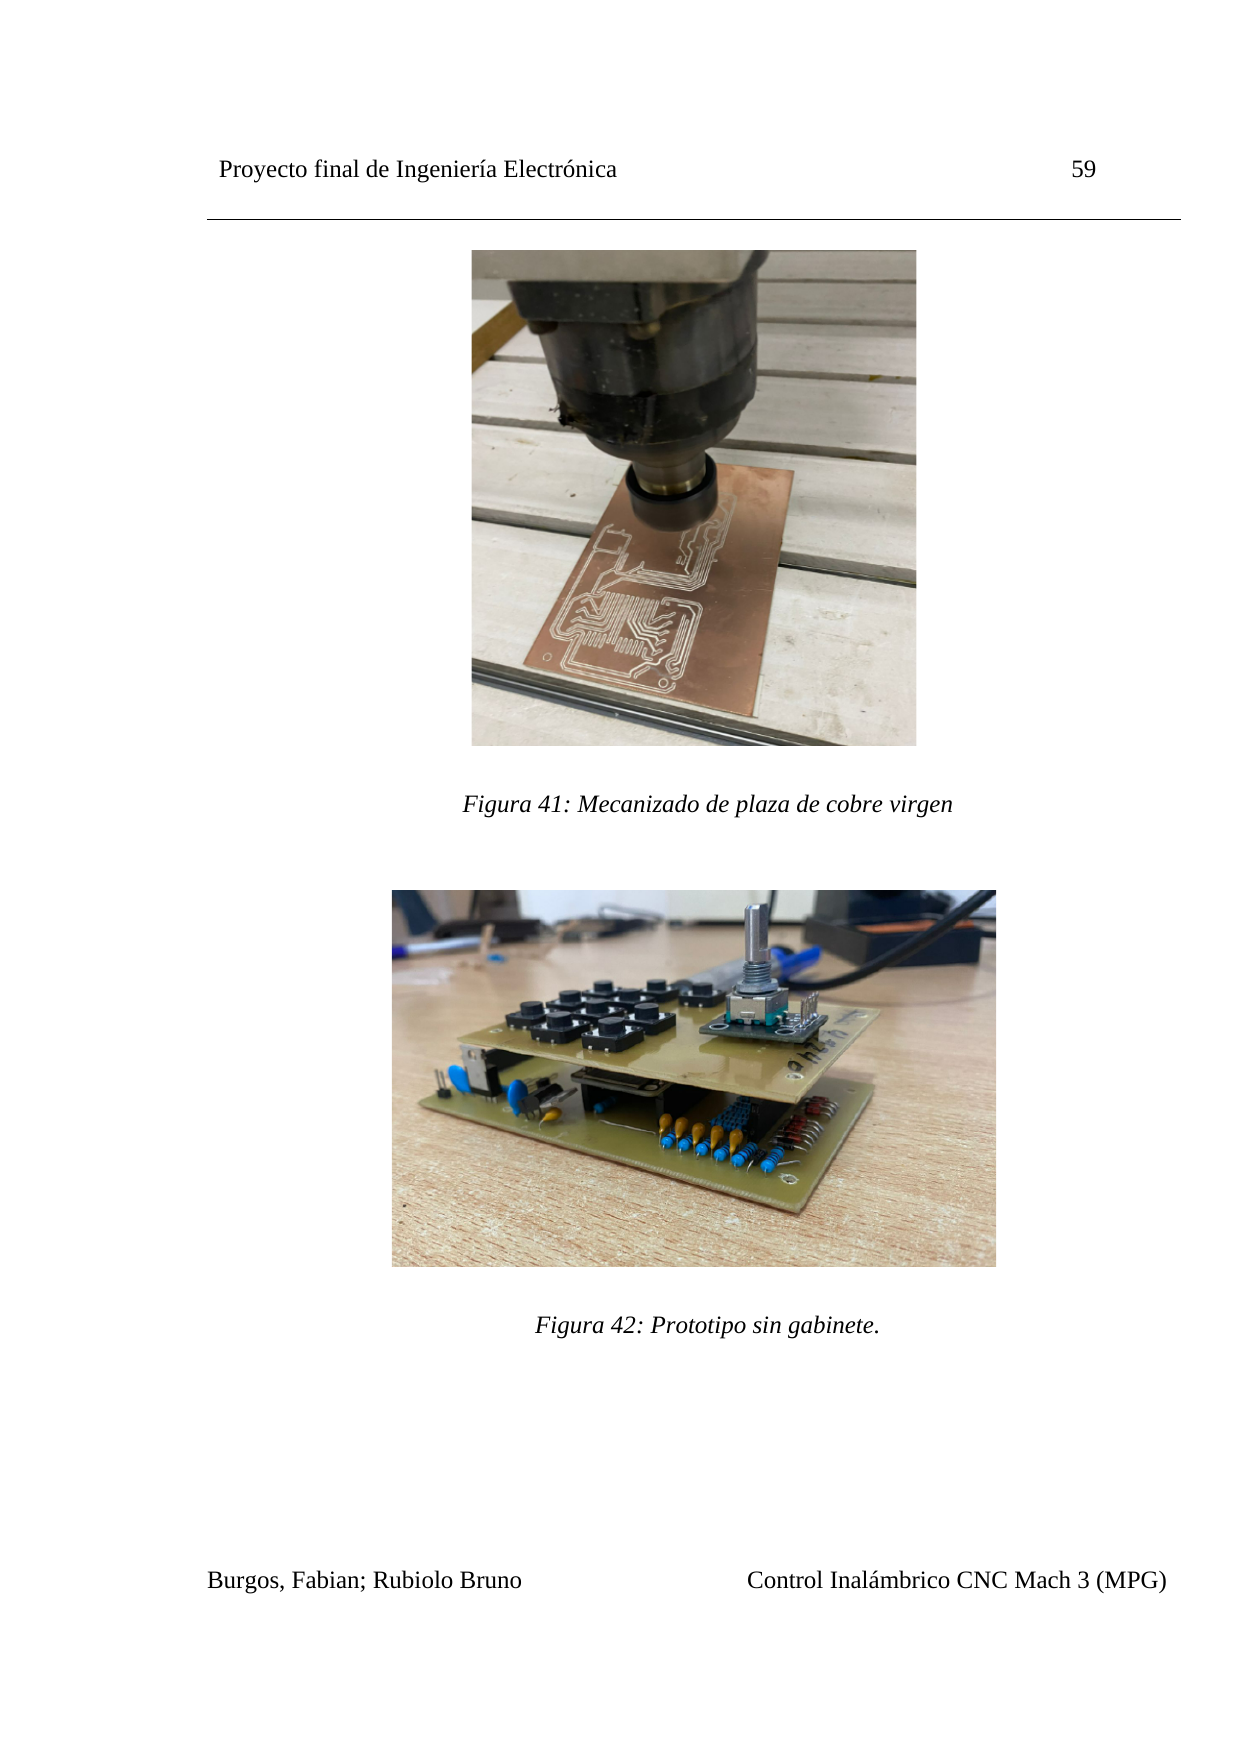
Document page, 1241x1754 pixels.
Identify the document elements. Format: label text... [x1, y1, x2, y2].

text : Mecanizado de plaza de cobre virgen [236, 789, 1181, 818]
text : Prototipo sin gabinete. [236, 1310, 1181, 1339]
